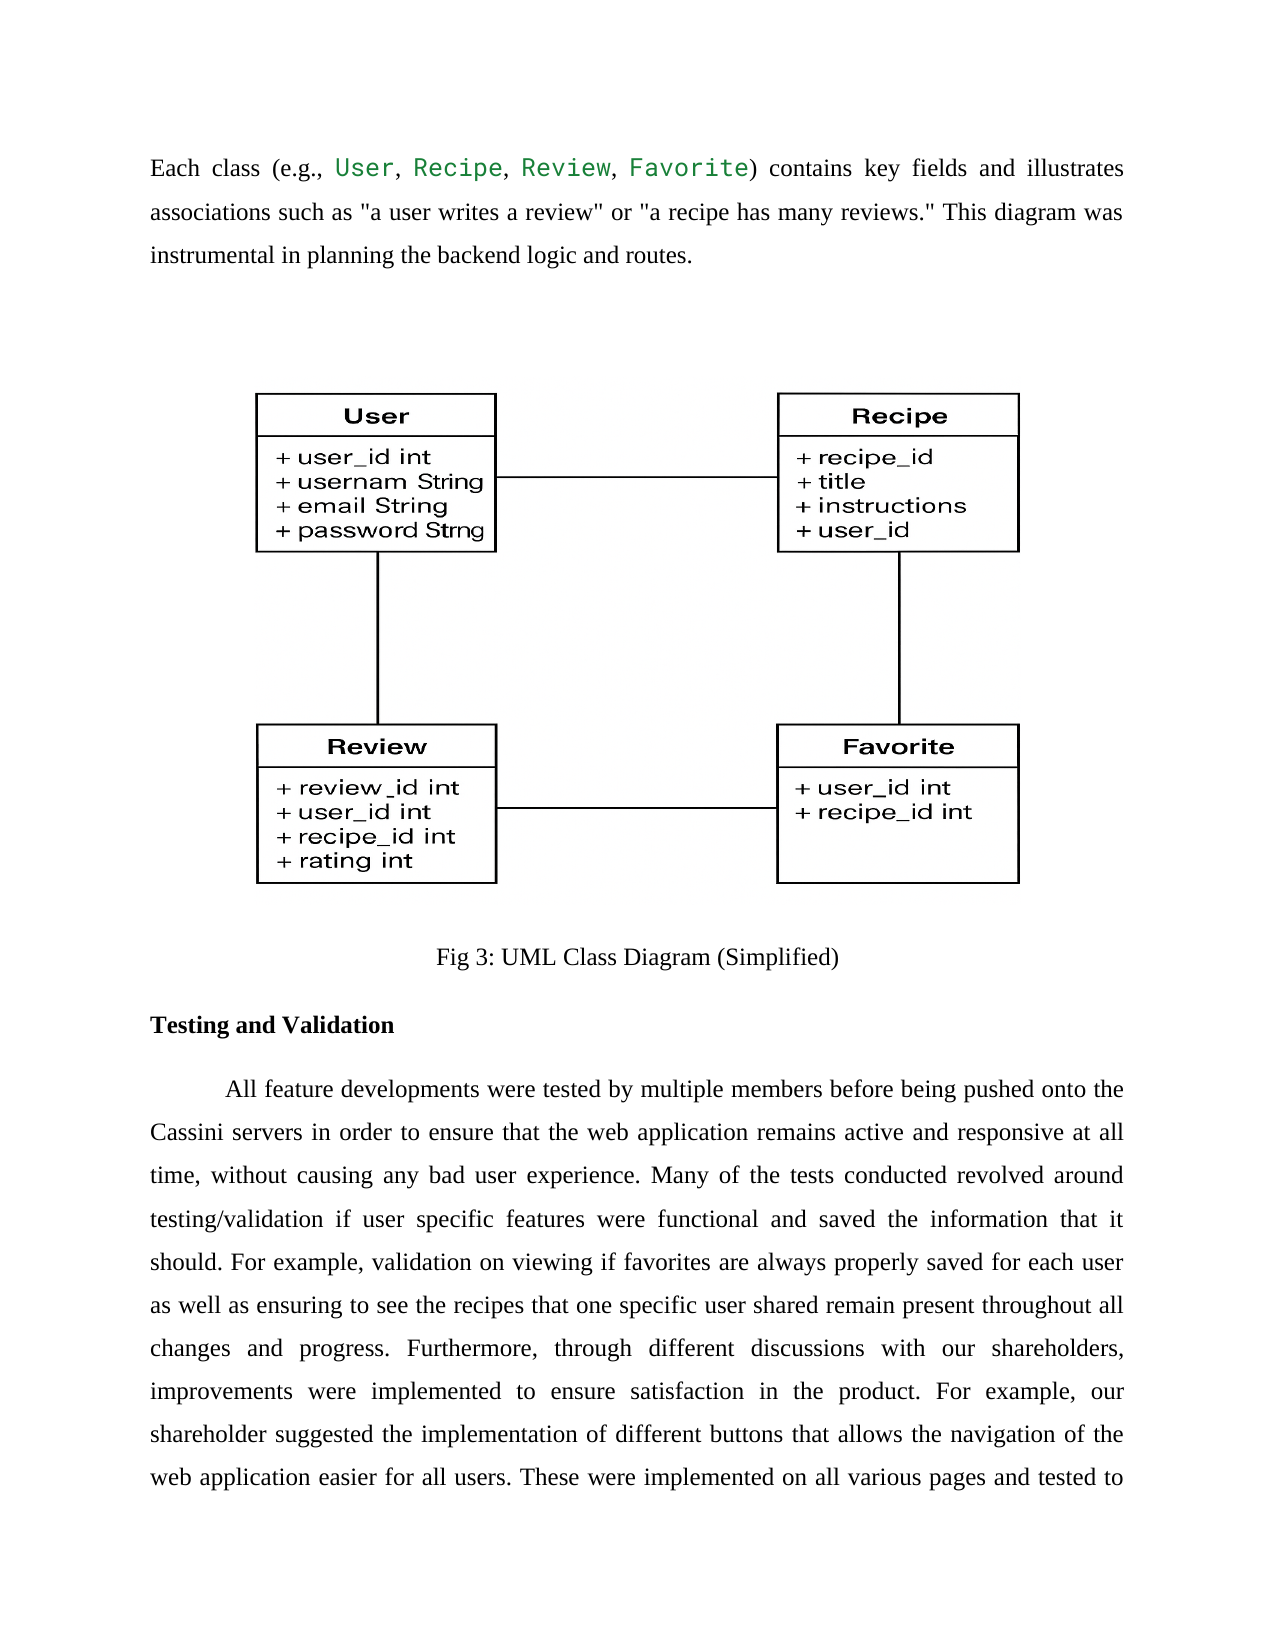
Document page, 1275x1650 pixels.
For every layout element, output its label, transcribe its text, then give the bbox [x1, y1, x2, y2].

picture [253, 376, 1022, 905]
text Each class (e.g., User, Recipe, Review, Favorite) contains key fields and illustrates associations such as "a user writes a review" or "a recipe has many reviews." This diagram was instrumental in planning the backend logic and routes. [150, 150, 1125, 269]
text Fig 3: UML Class Diagram (Simplified) [150, 942, 1125, 971]
text Testing and Validation [150, 1010, 1125, 1039]
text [150, 1074, 1125, 1491]
